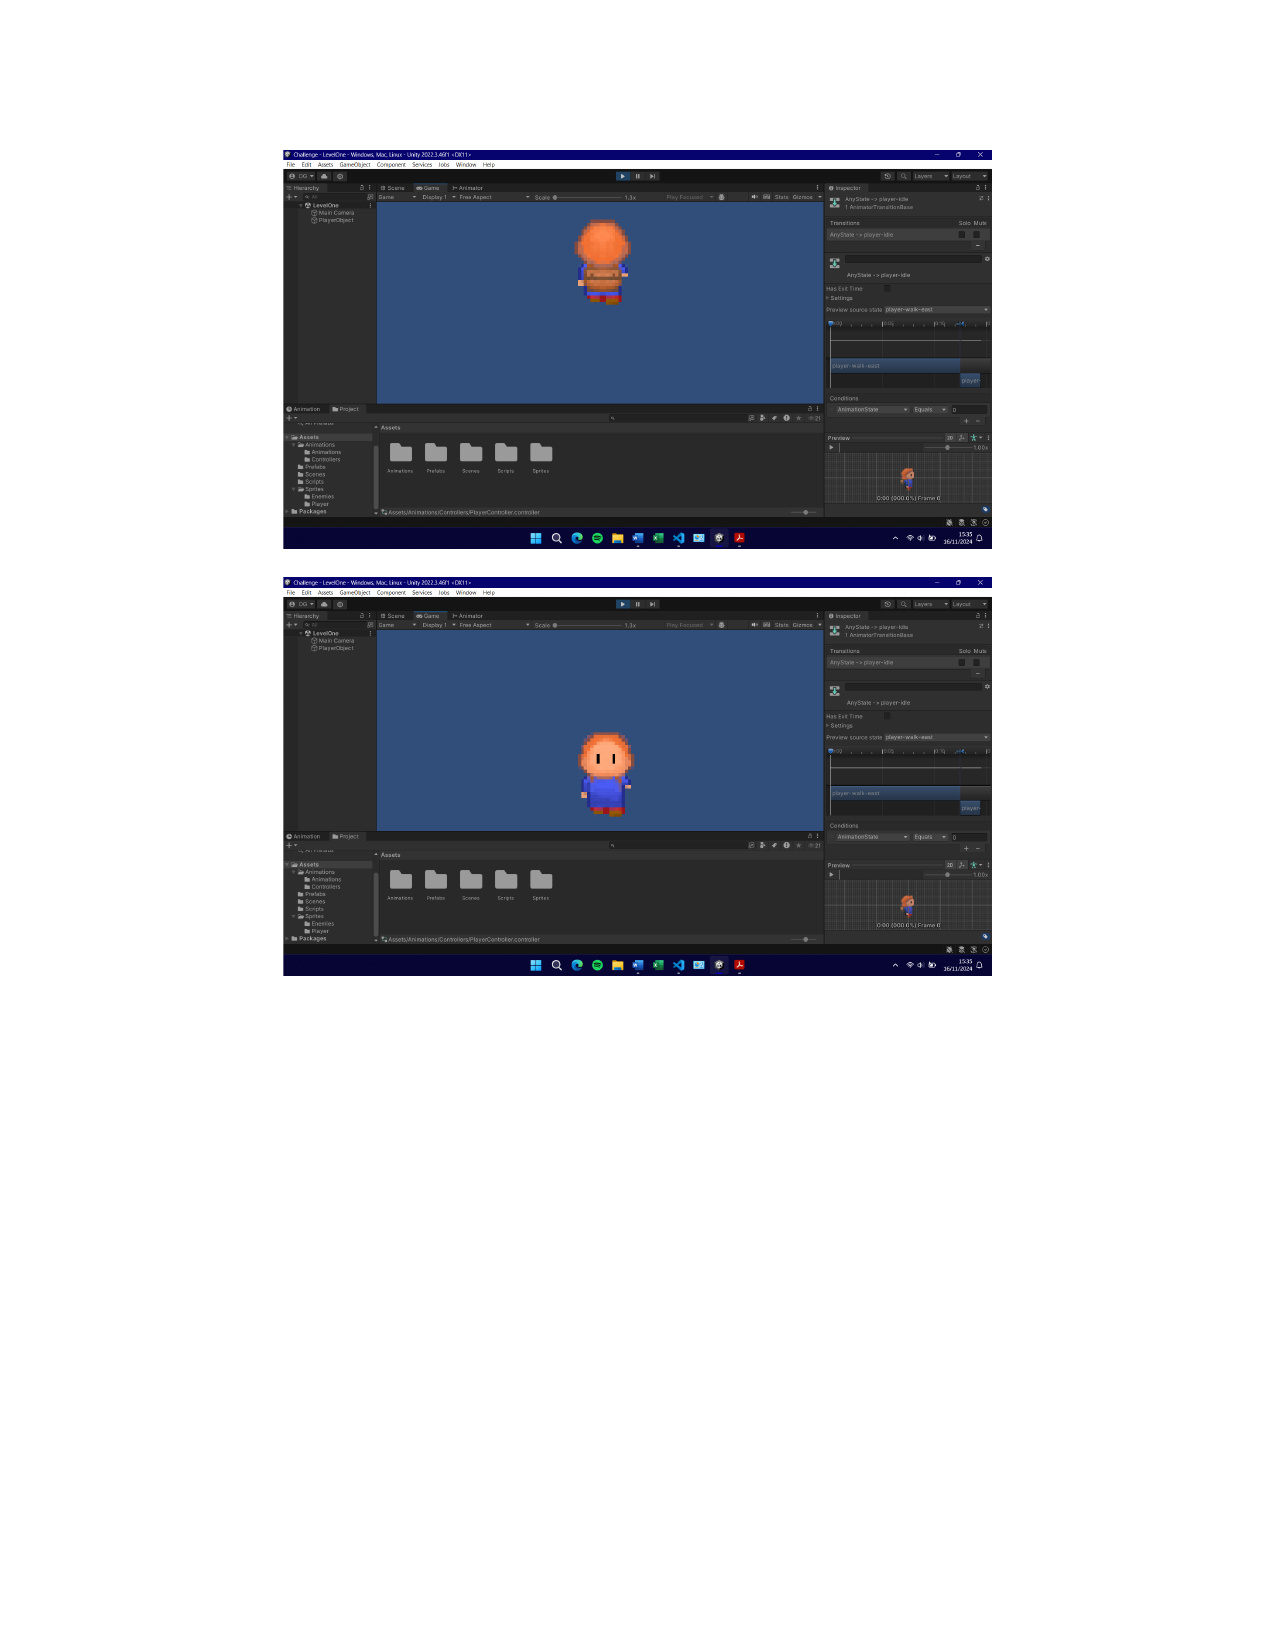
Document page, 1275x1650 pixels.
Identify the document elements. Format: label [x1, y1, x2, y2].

picture [283, 150, 992, 549]
picture [283, 577, 992, 976]
